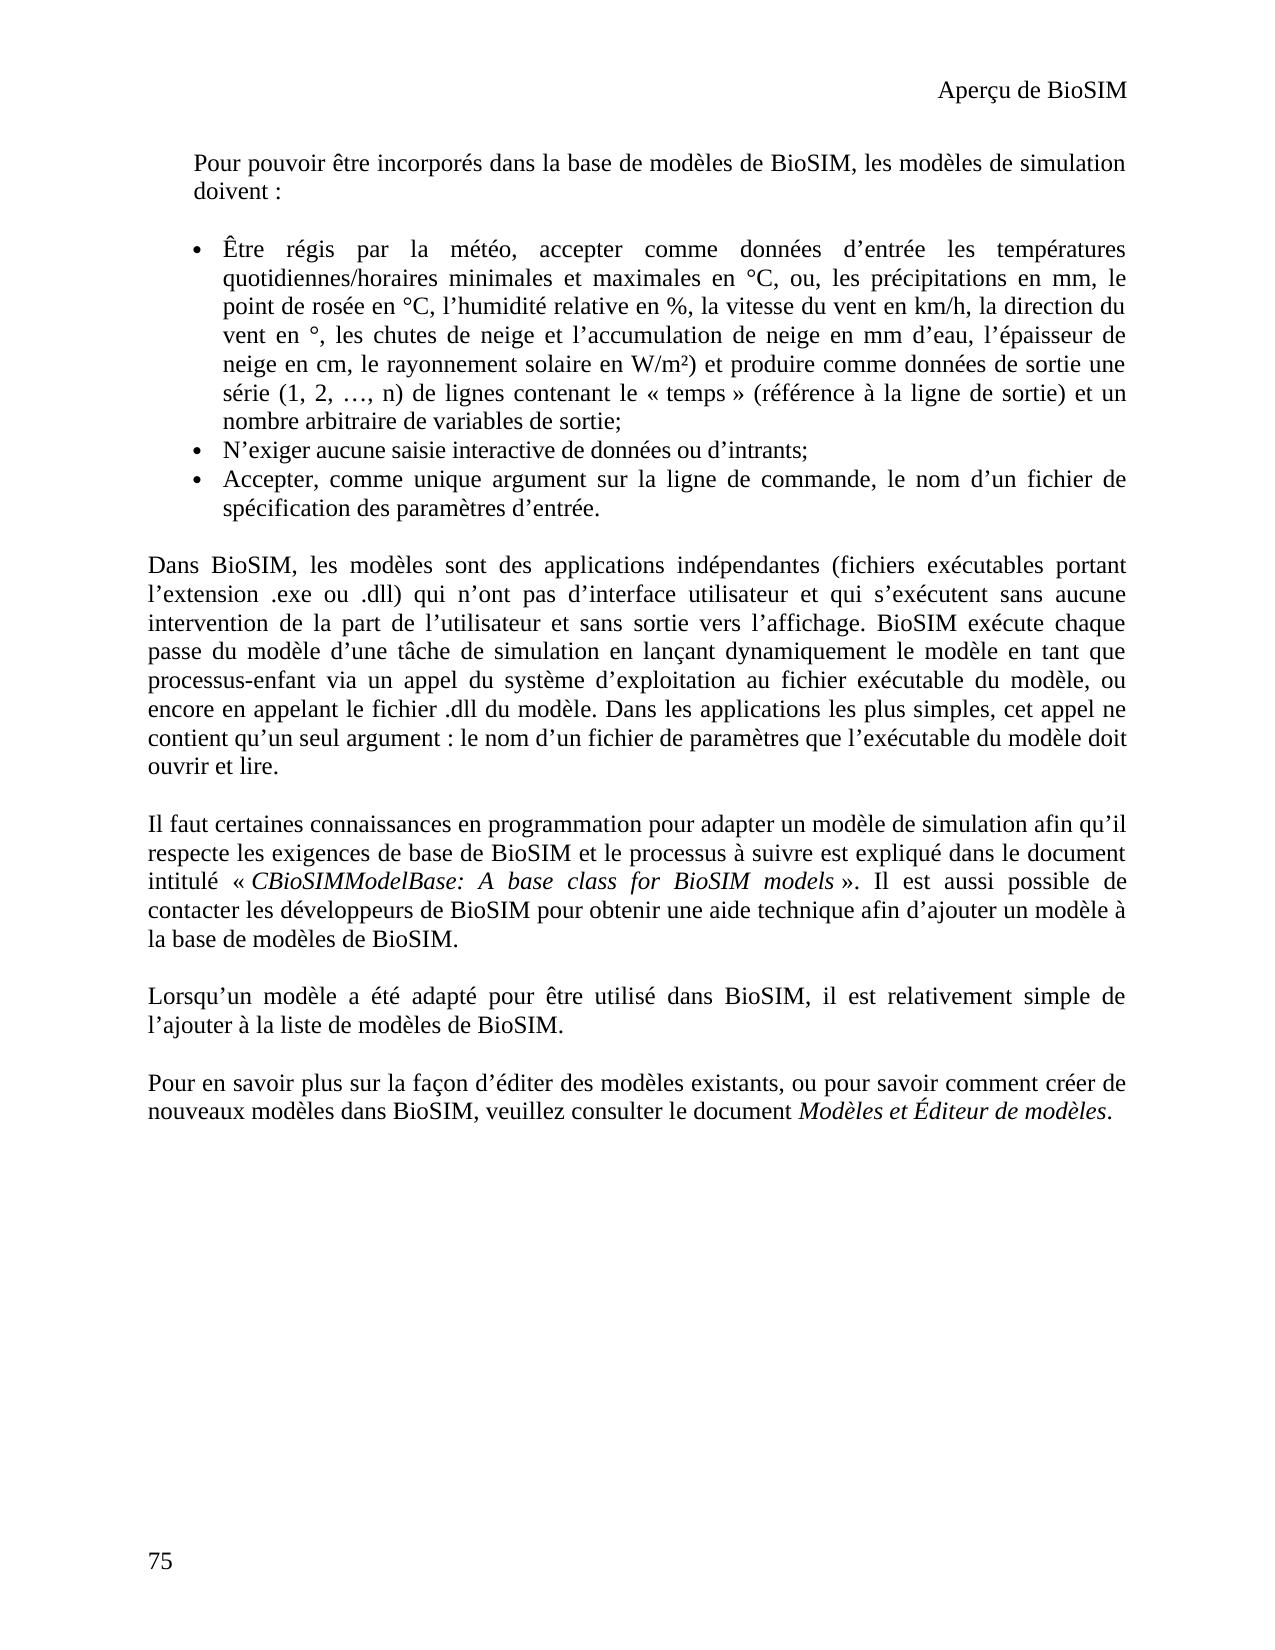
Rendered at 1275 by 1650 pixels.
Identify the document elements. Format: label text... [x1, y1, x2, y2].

list Accepter, comme unique argument sur la ligne de commande, le nom d’un fichier de spécification des paramètres d’entrée. [193, 464, 1127, 521]
text Lorsqu’un modèle a été adapté pour être utilisé dans BioSIM, il est relativement simple de l’ajouter à la liste de modèles de BioSIM. [148, 981, 1127, 1039]
list Être régis par la , accepter comme données d’entrée les températures quotidiennes minimales et maximales en °C, les précipitations en mm, les chutes de neige et l’accumulation de neige en mm d’eau, le rayonnement solaire en /m²) et produire comme données de sortie une série (1, 2, …, n) de lignes contenant le « temps » (référence à la ligne de sortie) et un nombre arbitraire de variables de sortie; [193, 234, 1127, 435]
text Dans BioSIM, les modèles sont des applications indépendantes (fichiers exécutables portant l’extension .exe ou .dll) qui n’ont pas d’interface utilisateur et qui s’exécutent sans aucune intervention de la part de l’utilisateur et sans sortie vers l’affichage. BioSIM exécute chaque passe du modèle d’une tâche de simulation en lançant dynamiquement le modèle en tant que processus-enfant via un appel du système d’exploitation au fichier exécutable du modèle, ou encore en appelant le fichier .dll du modèle. Dans les applications les plus simples, cet appel ne contient qu’un seul argument : le nom d’un fichier de paramètres que l’exécutable du modèle doit ouvrir et lire. [148, 550, 1127, 780]
text Pour en savoir plus sur la façon d’éditer des modèles existants, ou pour savoir comment créer de nouveaux modèles dans BioSIM, veuillez consulter le document Modèles et Éditeur de modèles. [148, 1068, 1127, 1125]
text Il faut certaines connaissances en programmation pour adapter un modèle de simulation afin qu’il respecte les exigences de base de BioSIM et le processus à suivre est expliqué dans le document intitulé « CBioSIMModelBase: A base class for BioSIM models ». Il est aussi possible de contacter les développeurs de BioSIM pour obtenir une aide technique afin d’ajouter un modèle à la base de modèles de BioSIM. [148, 809, 1127, 953]
list N’exiger aucune saisie interactive de données ou d’intrants; [193, 435, 1127, 464]
list Pour pouvoir être incorporés dans la base de modèles de BioSIM, les modèles de simulation doivent : [193, 148, 1127, 205]
